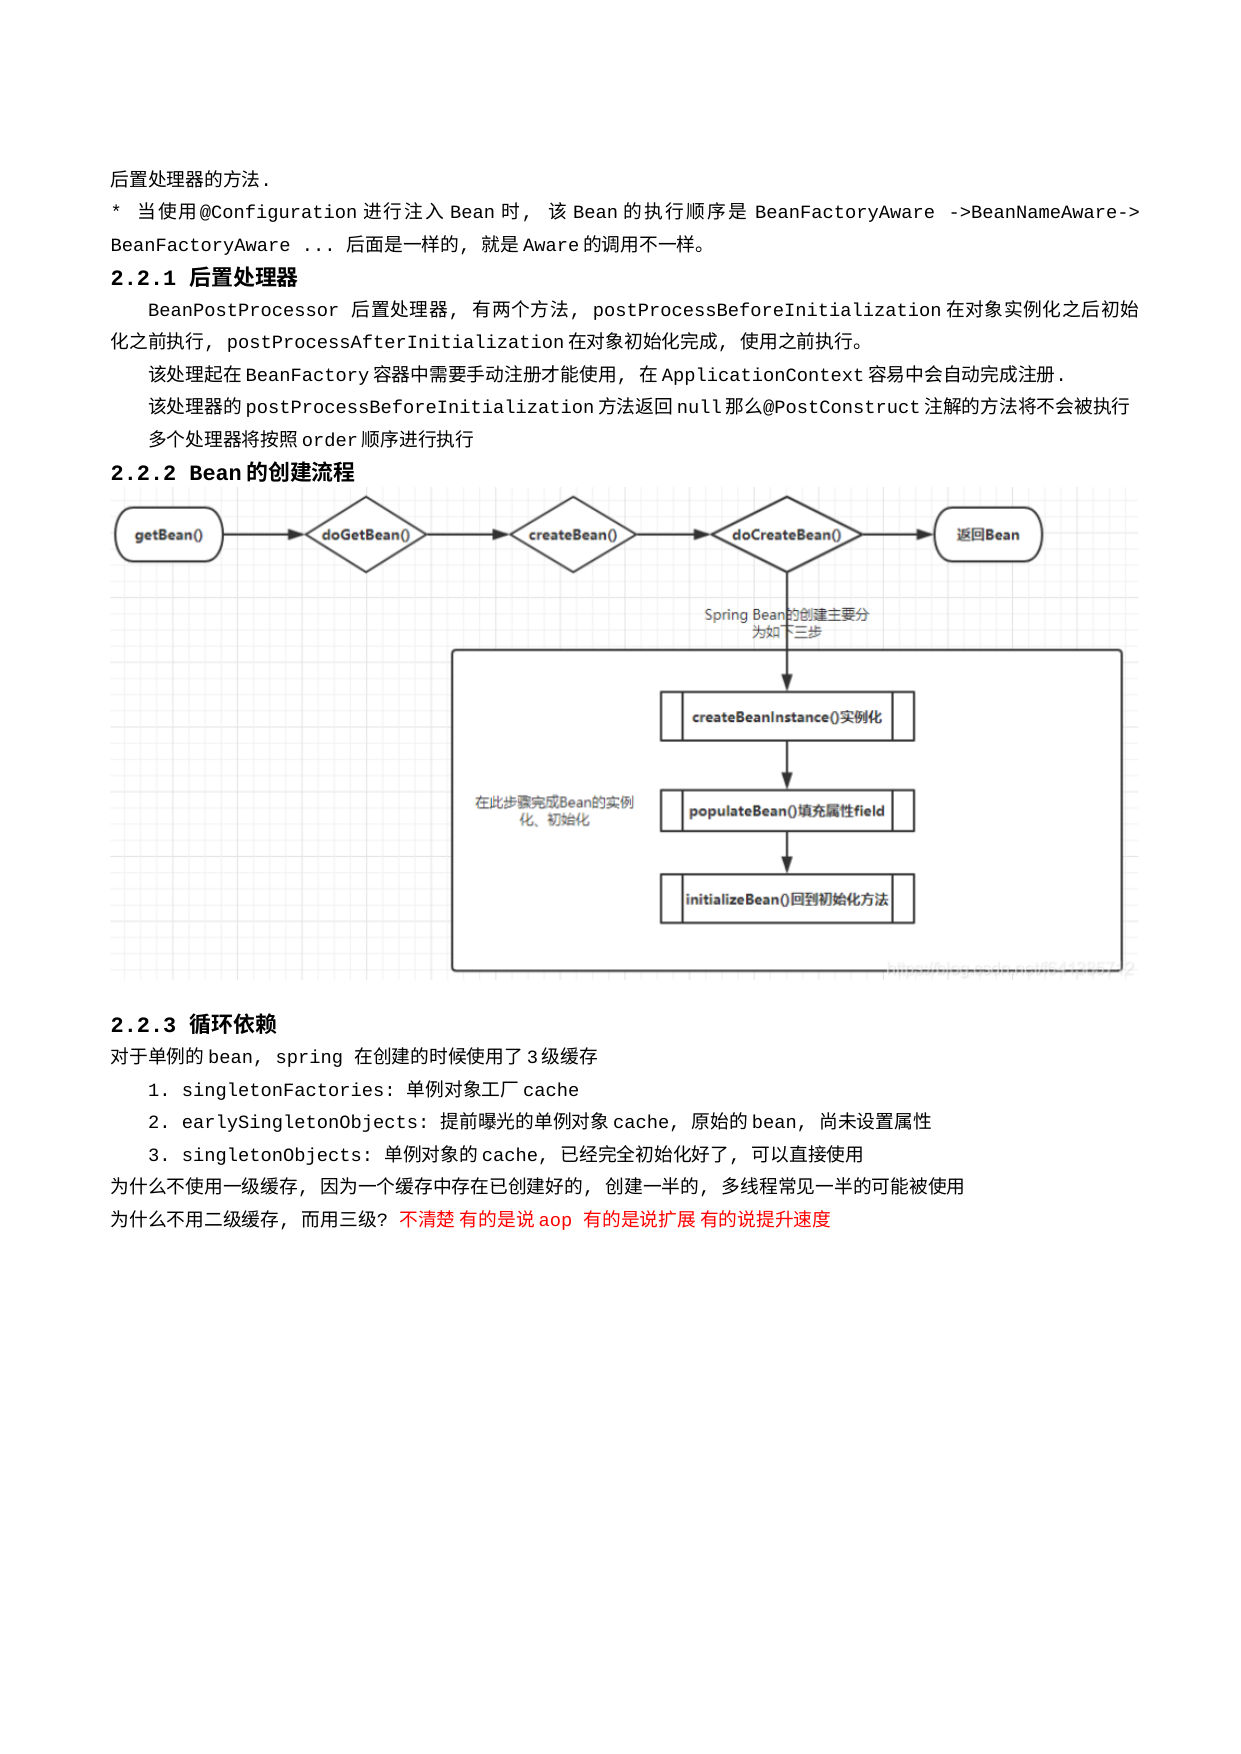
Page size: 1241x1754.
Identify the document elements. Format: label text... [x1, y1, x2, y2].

picture [110, 487, 1139, 980]
text * 当使用@Configuration进行注入Bean时, 该Bean的执行顺序是 BeanFactoryAware ->BeanNameAware-> BeanFactoryAware ... 后面是一样的, 就是Aware的调用不一样。 [110, 194, 1139, 259]
subtitle 2.2.2 Bean的创建流程 [110, 454, 1139, 487]
list 该处理器的postProcessBeforeInitialization方法返回null那么@PostConstruct注解的方法将不会被执行 [110, 389, 1139, 422]
list 多个处理器将按照order顺序进行执行 [110, 422, 1139, 454]
list 为什么不用二级缓存, 而用三级? 不清楚 有的是说aop 有的是说扩展 有的说提升速度 [110, 1202, 1139, 1234]
list 该处理起在BeanFactory容器中需要手动注册才能使用, 在ApplicationContext容易中会自动完成注册. [110, 357, 1139, 389]
list BeanPostProcessor 后置处理器, 有两个方法, postProcessBeforeInitialization在对象实例化之后初始化之前执行, postProcessAfterInitialization在对象初始化完成, 使用之前执行。 [110, 292, 1139, 357]
subtitle 2.2.1 后置处理器 [110, 259, 1139, 292]
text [110, 162, 1139, 194]
list singletonObjects: 单例对象的cache, 已经完全初始化好了, 可以直接使用 [110, 1137, 1139, 1169]
list earlySingletonObjects: 提前曝光的单例对象cache, 原始的bean, 尚未设置属性 [110, 1104, 1139, 1137]
text 对于单例的bean, spring 在创建的时候使用了3级缓存 [110, 1039, 1139, 1072]
list singletonFactories: 单例对象工厂cache [110, 1072, 1139, 1104]
subtitle 2.2.3 循环依赖 [110, 1007, 1139, 1039]
list 为什么不使用一级缓存, 因为一个缓存中存在已创建好的, 创建一半的, 多线程常见一半的可能被使用 [110, 1169, 1139, 1202]
